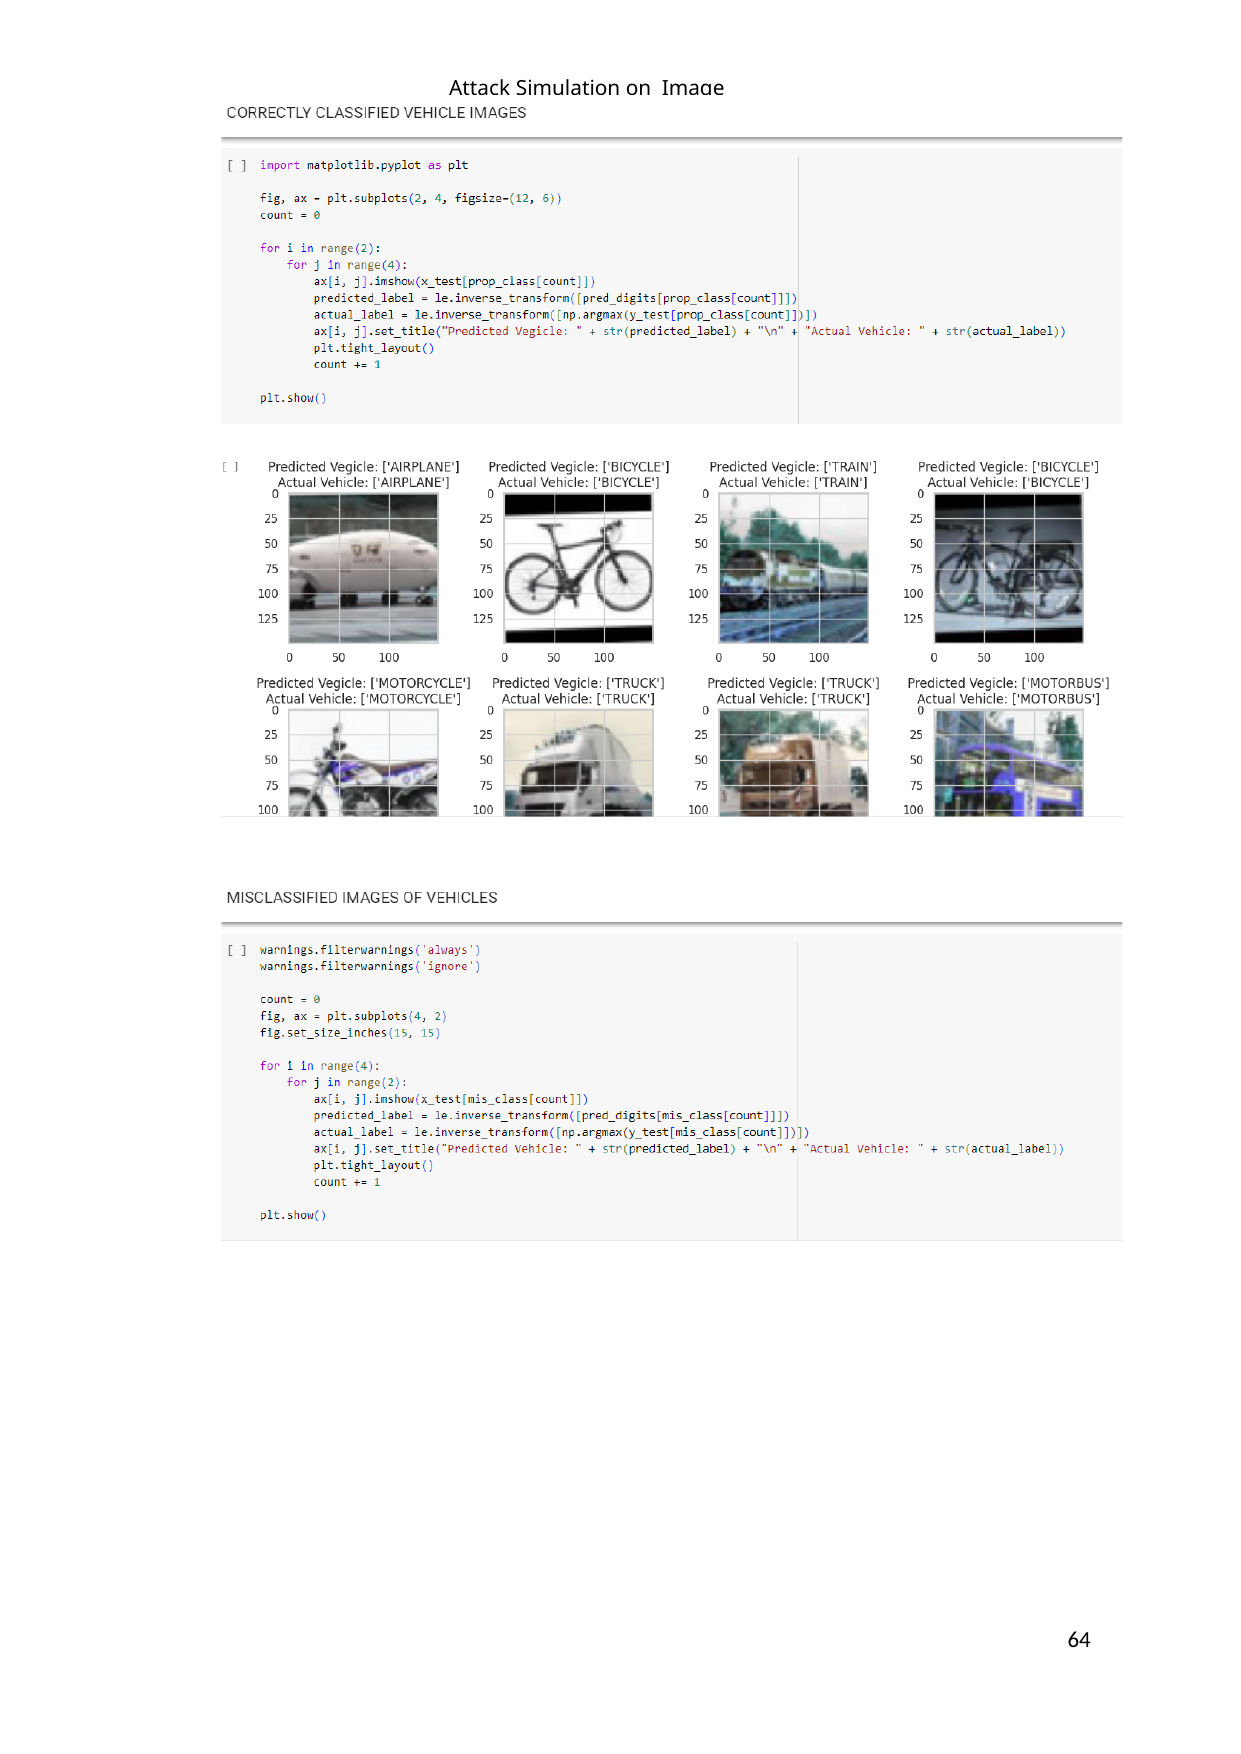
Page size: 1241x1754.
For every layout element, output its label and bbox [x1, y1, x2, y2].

picture [221, 95, 1123, 424]
picture [221, 879, 1123, 1241]
picture [221, 454, 1123, 819]
